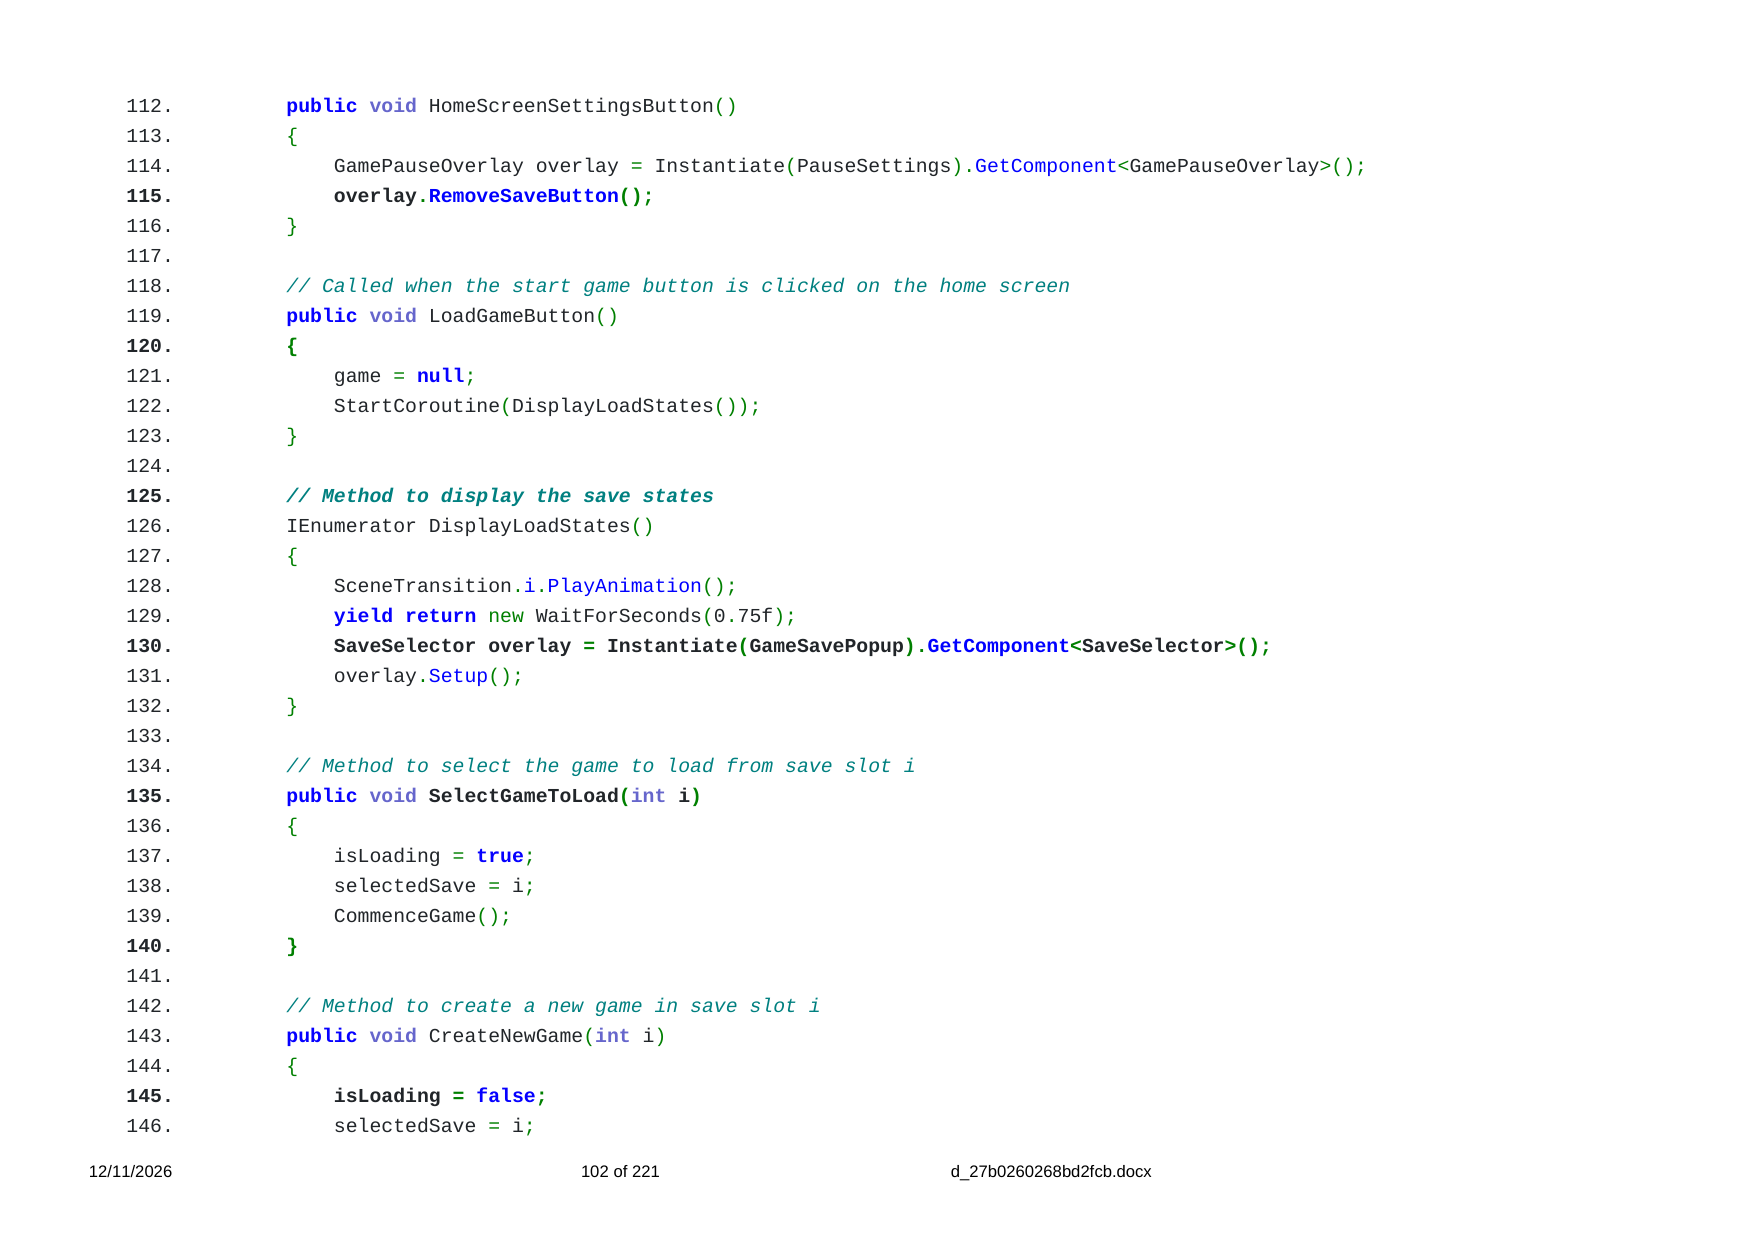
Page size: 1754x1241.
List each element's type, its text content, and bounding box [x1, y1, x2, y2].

list } [126, 419, 1665, 449]
list IEnumerator DisplayLoadStates() [126, 509, 1665, 539]
list SceneTransition.i.PlayAnimation(); [126, 569, 1665, 599]
list // Method to display the save states [126, 479, 1665, 509]
list isLoading = true; [126, 839, 1665, 869]
list public void CreateNewGame(int i) [126, 1019, 1665, 1049]
list public void HomeScreenSettingsButton() [126, 89, 1665, 119]
list { [126, 119, 1665, 149]
list SaveSelector overlay = Instantiate(GameSavePopup).GetComponent<SaveSelector>(); [126, 629, 1665, 659]
list GamePauseOverlay overlay = Instantiate(PauseSettings).GetComponent<GamePauseOverlay>(); [126, 149, 1665, 179]
list { [126, 1049, 1665, 1079]
list { [126, 539, 1665, 569]
list isLoading = false; [126, 1079, 1665, 1109]
list // Method to select the game to load from save slot i [126, 749, 1665, 779]
list yield return new WaitForSeconds(0.75f); [126, 599, 1665, 629]
list selectedSave = i; [126, 1109, 1665, 1139]
list } [126, 689, 1665, 719]
list } [126, 209, 1665, 239]
list // Called when the start game button is clicked on the home screen [126, 269, 1665, 299]
list CommenceGame(); [126, 899, 1665, 929]
list overlay.RemoveSaveButton(); [126, 179, 1665, 209]
list public void SelectGameToLoad(int i) [126, 779, 1665, 809]
list // Method to create a new game in save slot i [126, 989, 1665, 1019]
list selectedSave = i; [126, 869, 1665, 899]
list { [126, 329, 1665, 359]
list game = null; [126, 359, 1665, 389]
list { [126, 809, 1665, 839]
list overlay.Setup(); [126, 659, 1665, 689]
list public void LoadGameButton() [126, 299, 1665, 329]
list StartCoroutine(DisplayLoadStates()); [126, 389, 1665, 419]
list } [126, 929, 1665, 959]
